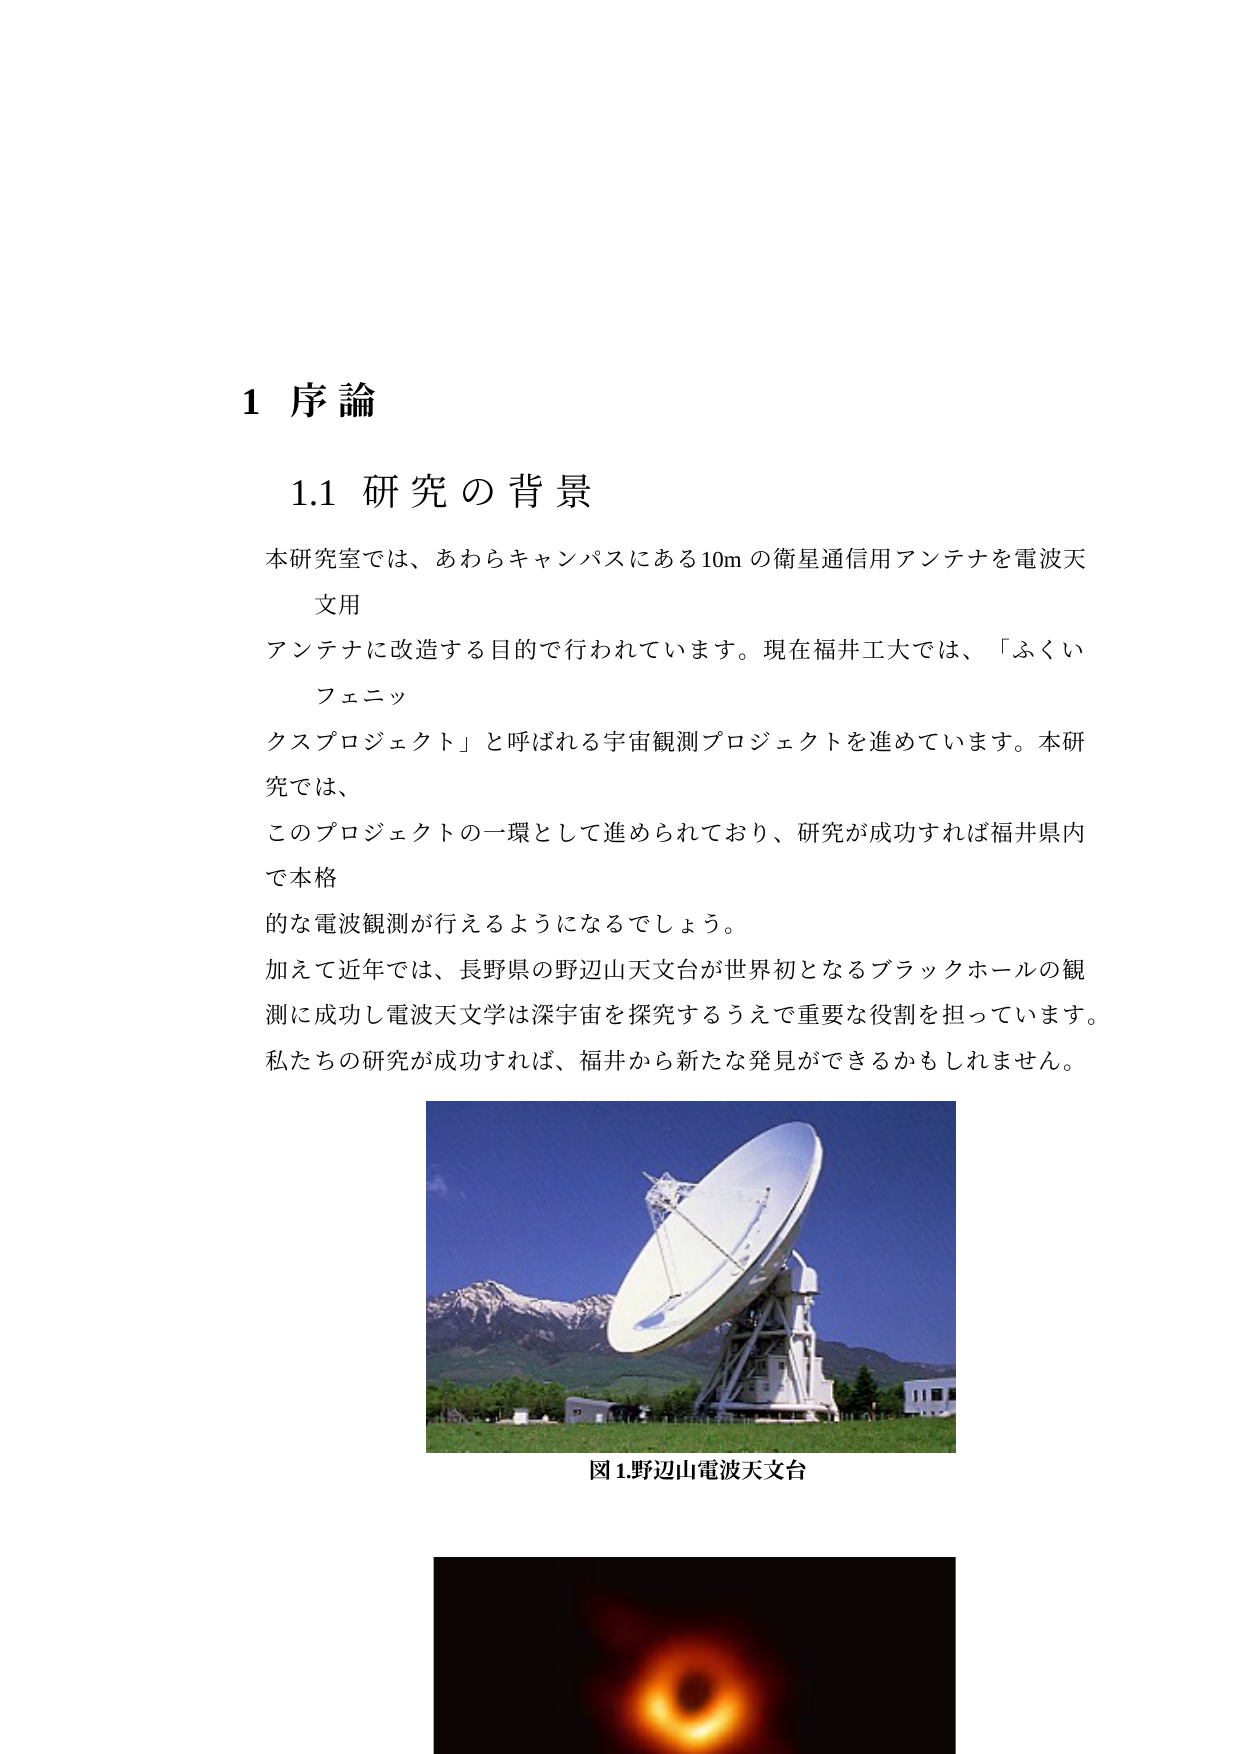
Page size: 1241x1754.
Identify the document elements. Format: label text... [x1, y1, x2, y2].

list クスプロジェクト」と呼ばれる宇宙観測プロジェクトを進めています。本研究では、 [264, 717, 1087, 808]
text 研究の背景 [286, 443, 1087, 535]
list アンテナに改造する目的で行われています。現在福井工大では、「ふくいフェニッ [264, 626, 1087, 717]
list 加えて近年では、長野県の野辺山天文台が世界初となるブラックホールの観測に成功し電波天文学は深宇宙を探究するうえで重要な役割を担っています。私たちの研究が成功すれば、福井から新たな発見ができるかもしれません。 [263, 945, 1087, 1082]
list このプロジェクトの一環として進められており、研究が成功すれば福井県内で本格 [264, 808, 1087, 900]
list 的な電波観測が行えるようになるでしょう。 [264, 900, 1087, 945]
picture [426, 1101, 956, 1453]
picture [433, 1557, 956, 1754]
text 序論 [241, 352, 1087, 443]
list 本研究室では、あわらキャンパスにある10mの衛星通信用アンテナを電波天文用 [256, 535, 1087, 626]
